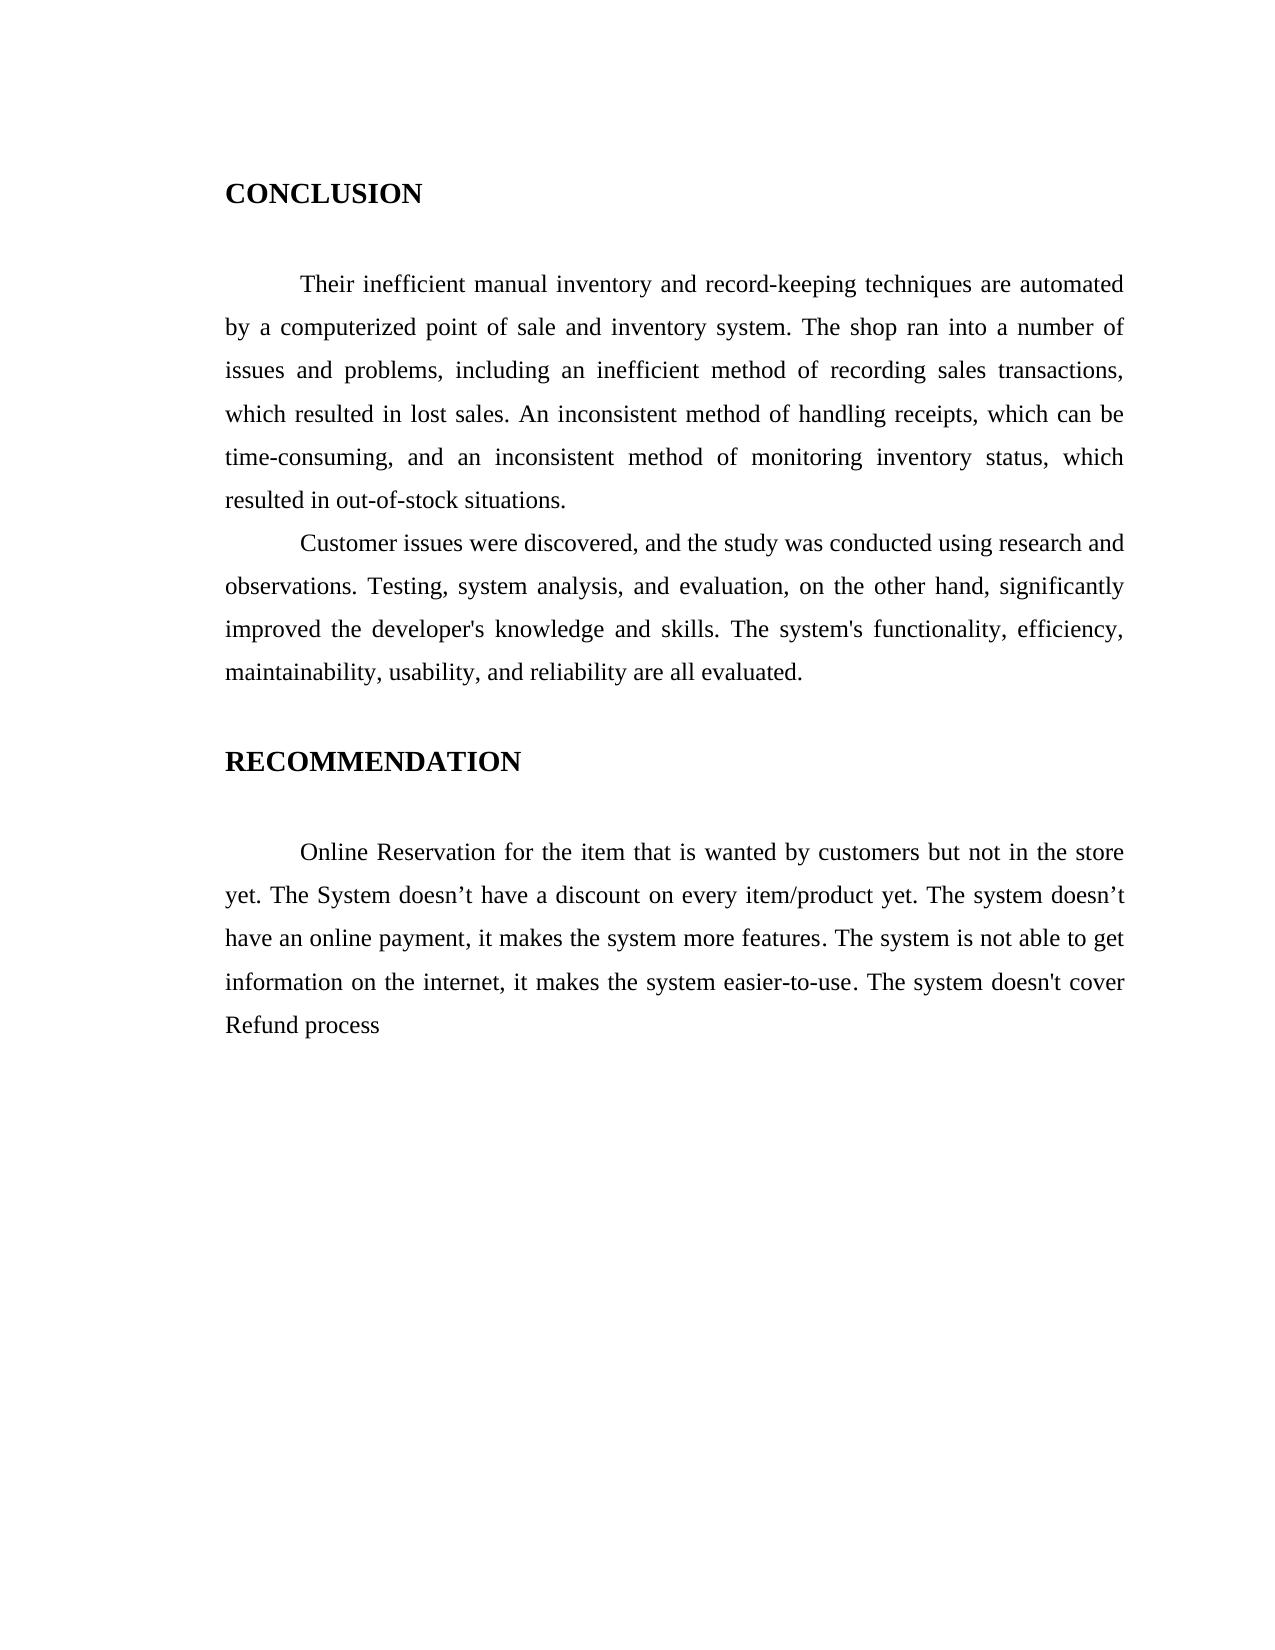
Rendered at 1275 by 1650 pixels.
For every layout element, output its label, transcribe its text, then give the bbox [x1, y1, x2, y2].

text Customer issues were discovered, and the study was conducted using research and observations. Testing, system analysis, and evaluation, on the other hand, significantly improved the developer's knowledge and skills. The system's functionality, efficiency, maintainability, usability, and reliability are all evaluated. [225, 528, 1125, 686]
text CONCLUSION [225, 176, 1125, 209]
text RECOMMENDATION [225, 744, 1125, 777]
text Their inefficient manual inventory and record-keeping techniques are automated by a computerized point of sale and inventory system. The shop ran into a number of issues and problems, including an inefficient method of recording sales transactions, which resulted in lost sales. An inconsistent method of handling receipts, which can be time-consuming, and an inconsistent method of monitoring inventory status, which resulted in out-of-stock situations. [225, 269, 1125, 514]
text Online Reservation for the item that is wanted by customers but not in the store yet. The System doesn’t have a discount on every item/product yet. The system doesn’t have an online payment, it makes the system more features. The system is not able to get information on the internet, it makes the system easier-to-use. The system doesn't cover Refund process [225, 837, 1125, 1038]
